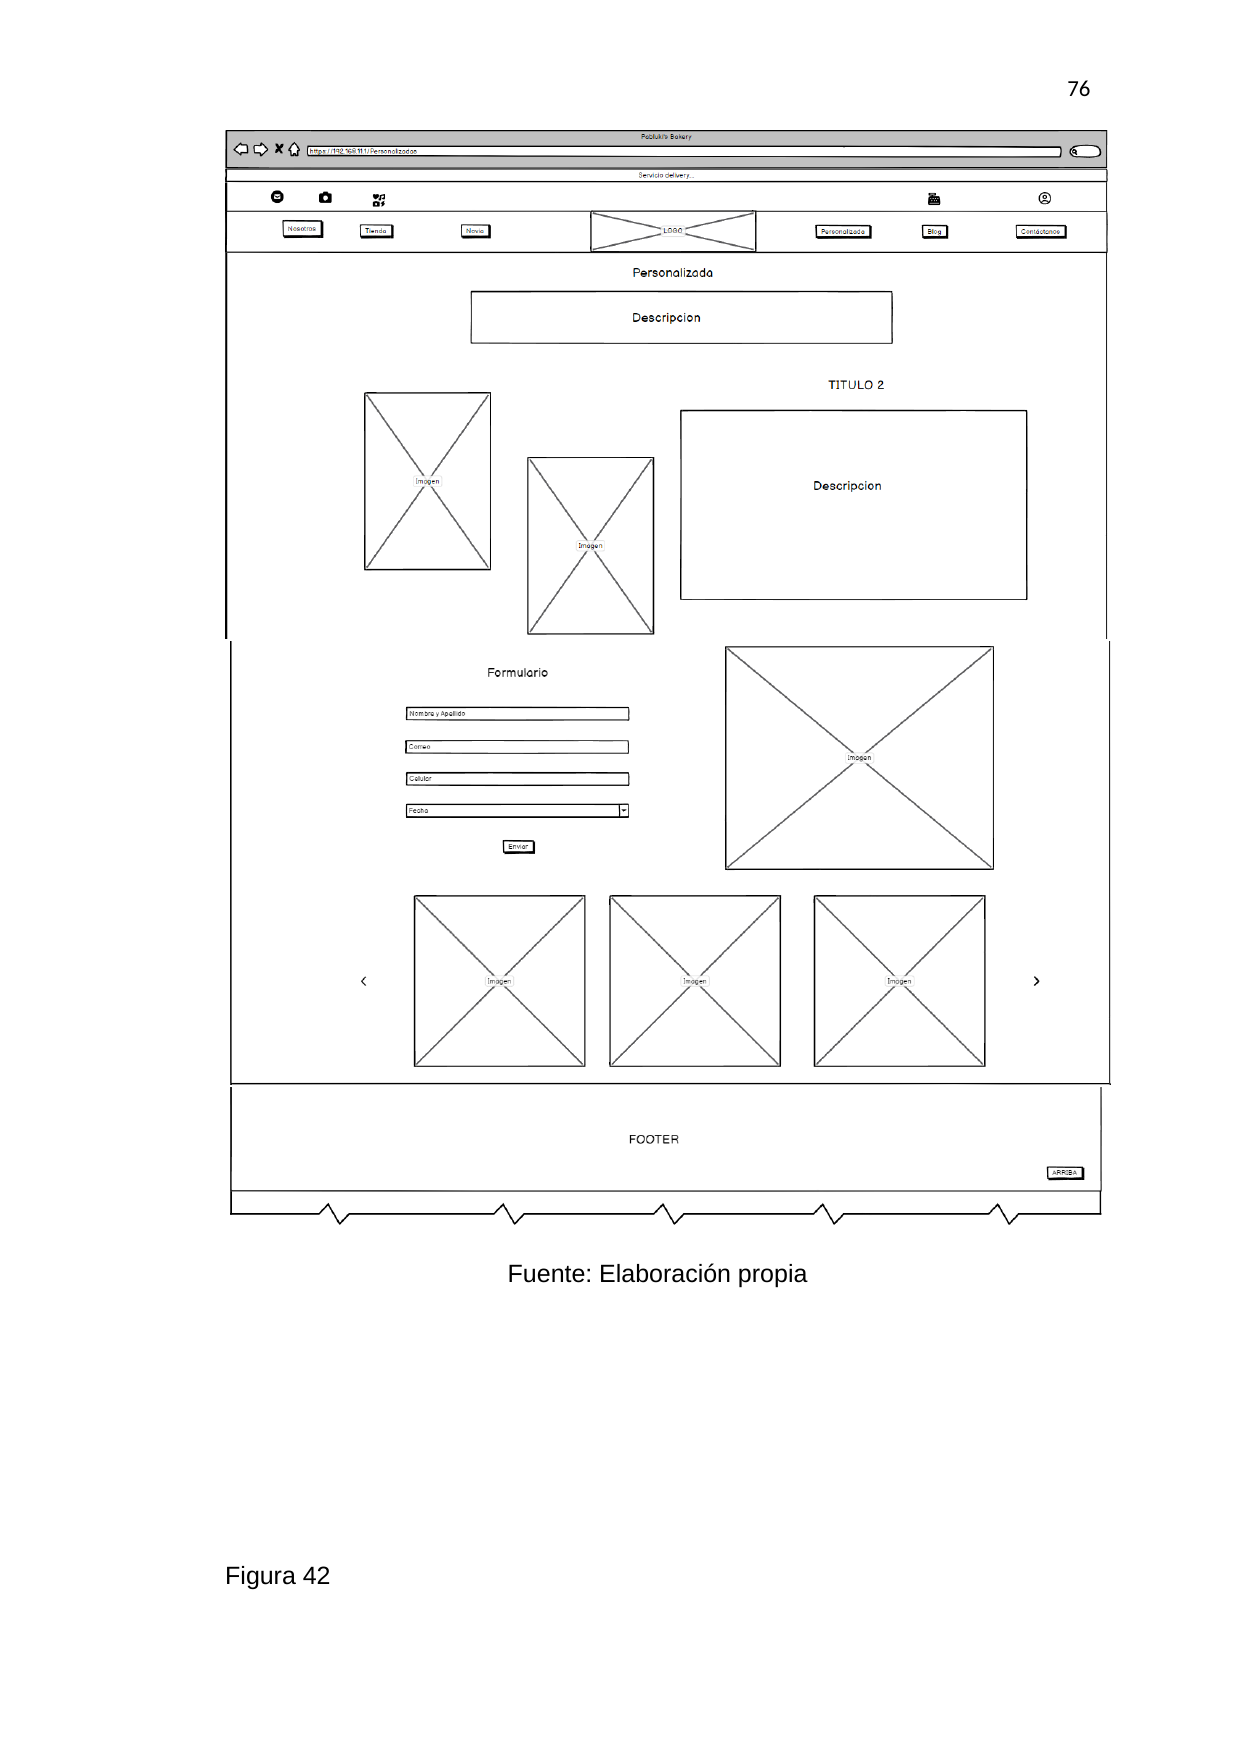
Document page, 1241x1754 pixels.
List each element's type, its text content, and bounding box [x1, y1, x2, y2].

list Figura 42 [225, 1561, 1090, 1589]
list Fuente: Elaboración propia [225, 1259, 1090, 1287]
